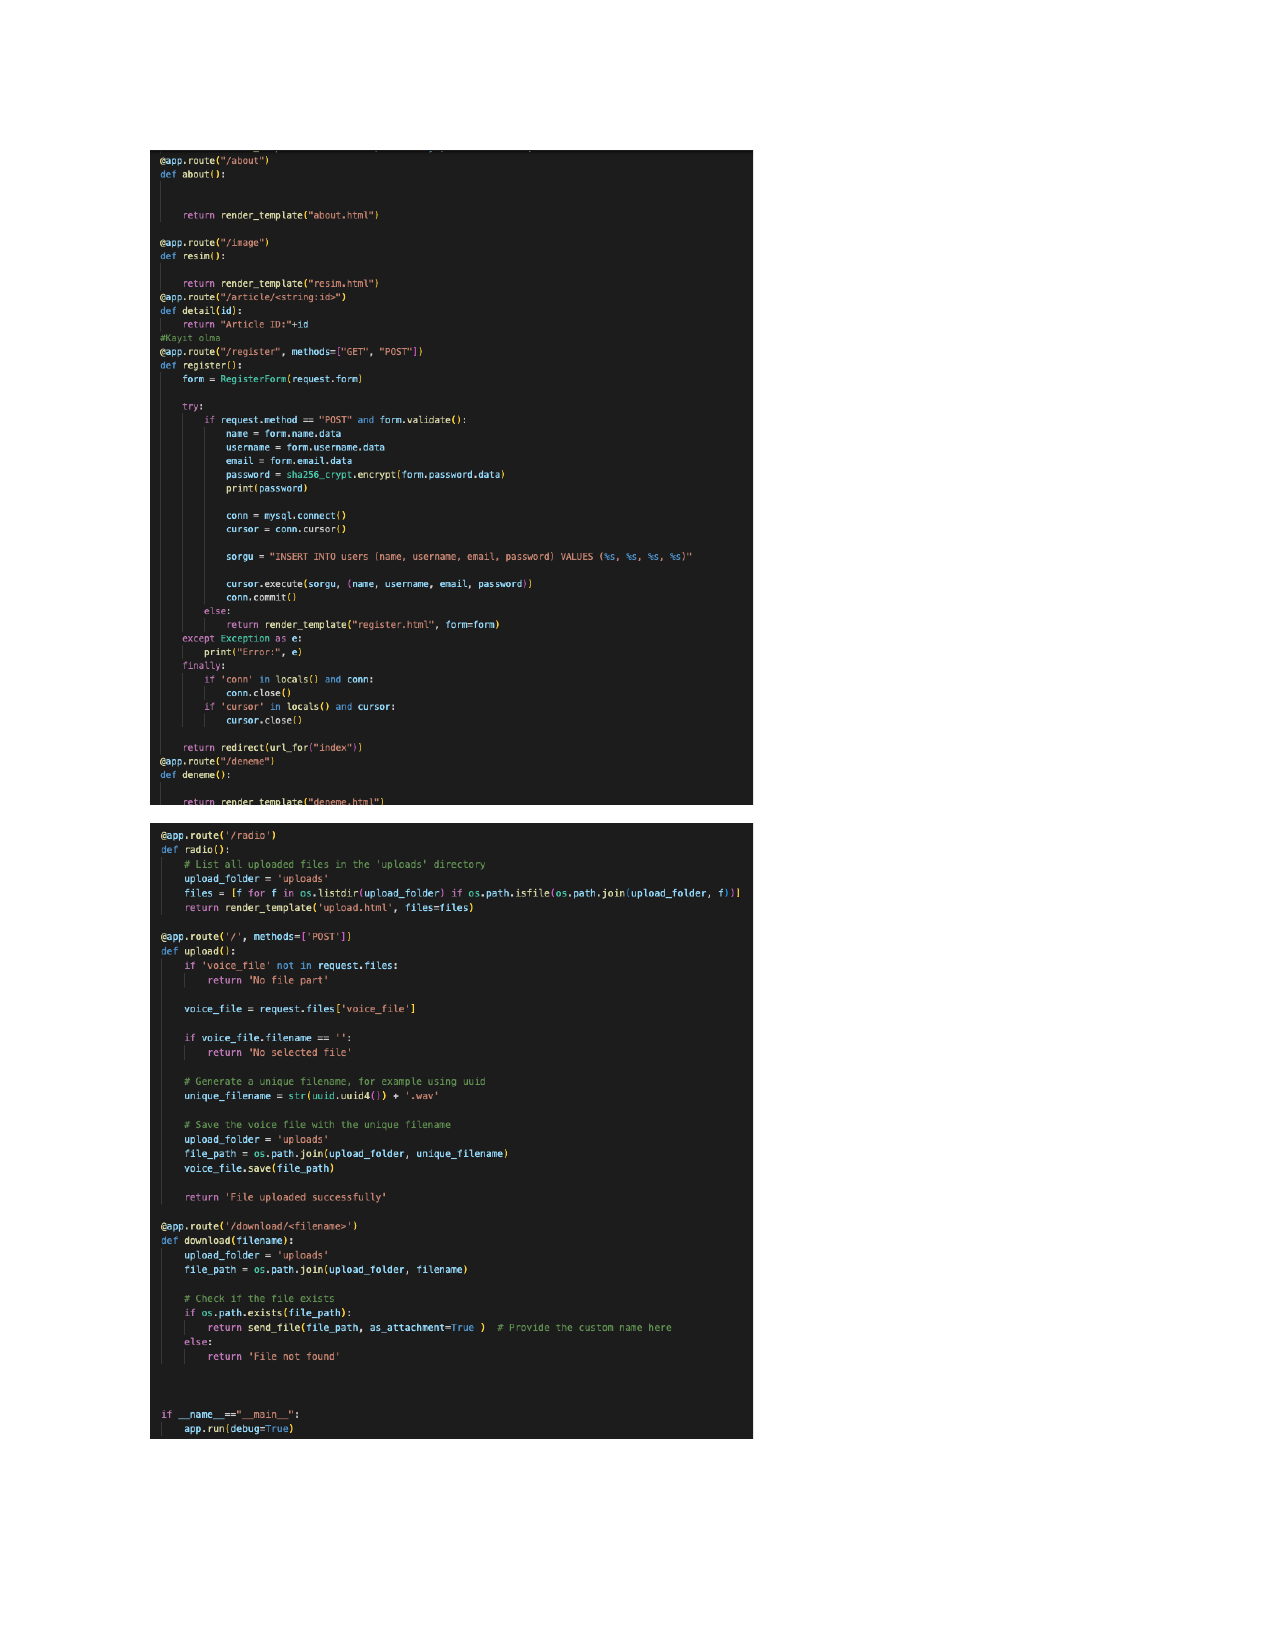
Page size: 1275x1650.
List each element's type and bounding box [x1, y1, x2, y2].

picture [150, 150, 754, 805]
picture [150, 823, 754, 1439]
